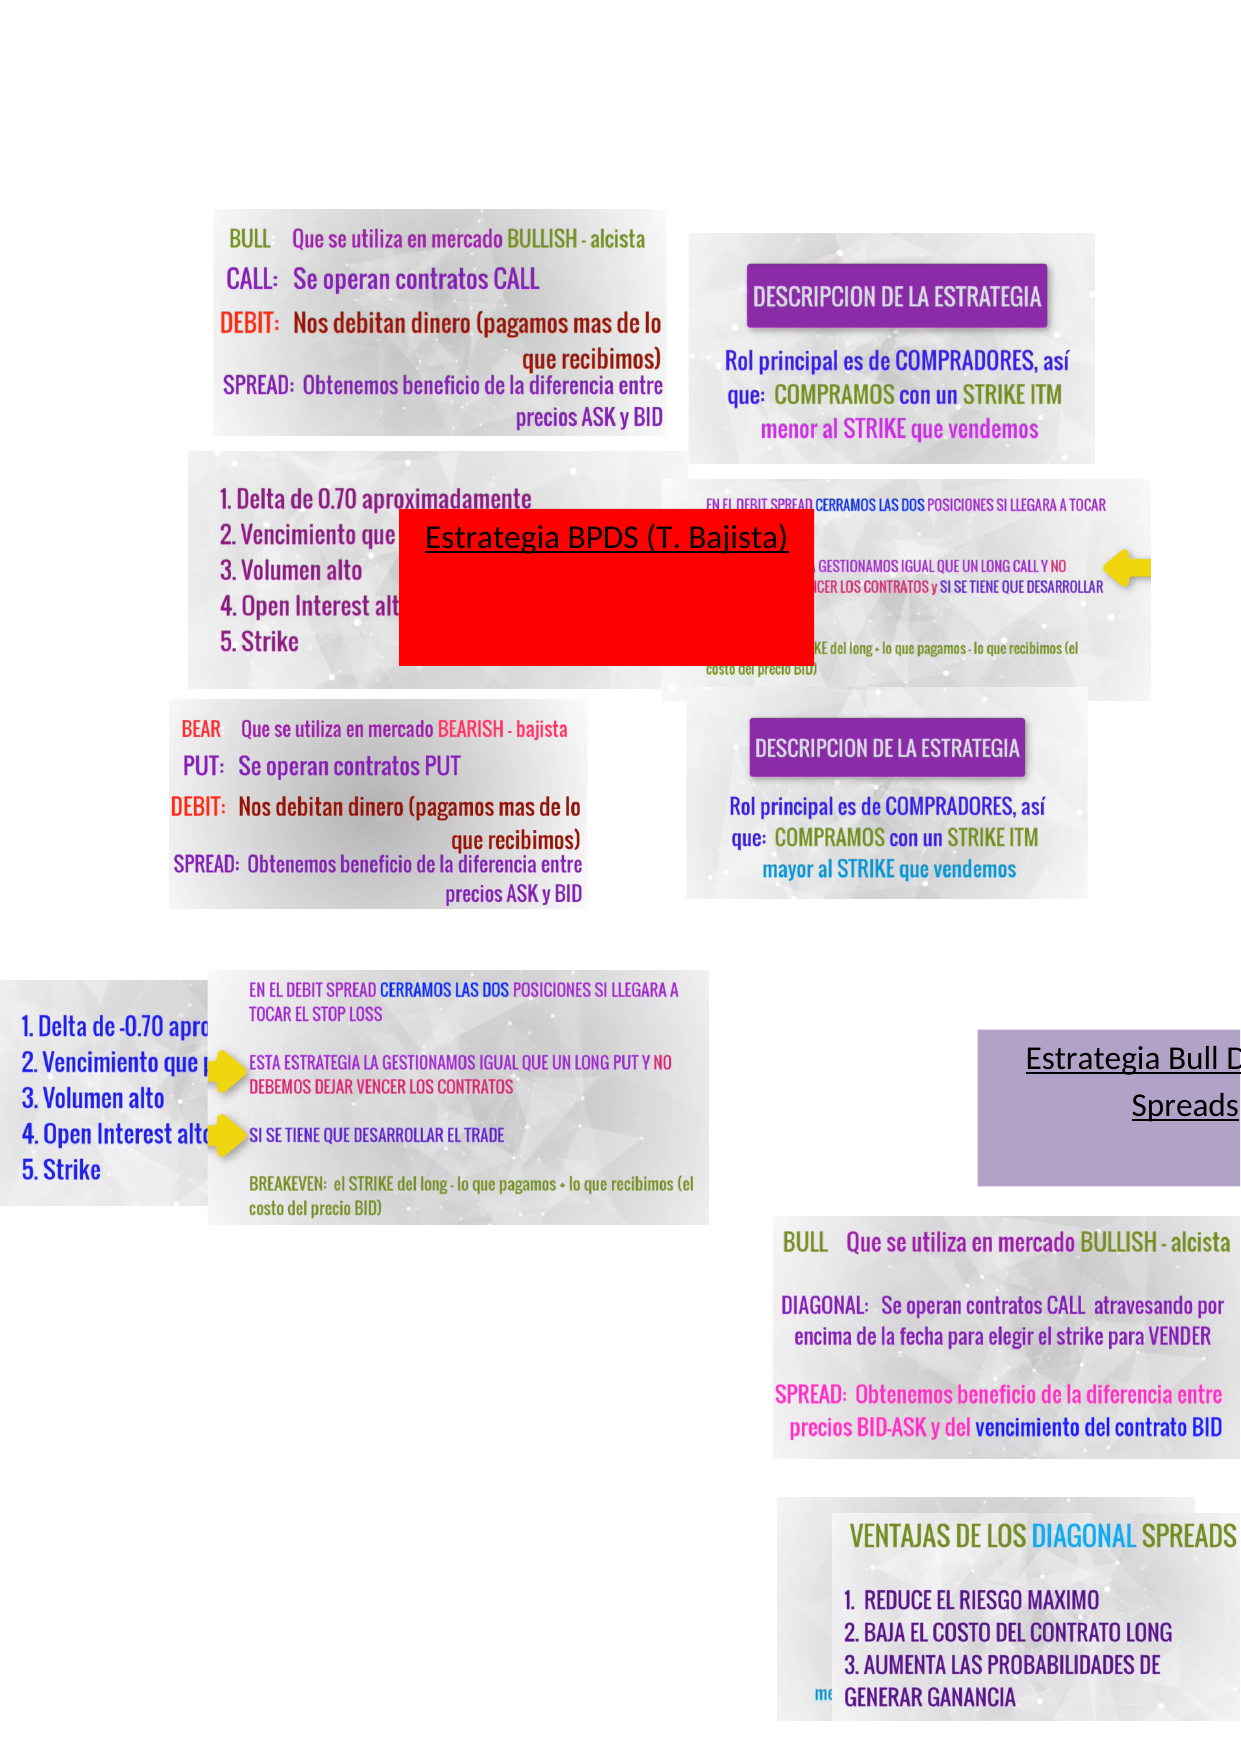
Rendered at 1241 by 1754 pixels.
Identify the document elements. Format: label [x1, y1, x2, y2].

picture [777, 1497, 1240, 1721]
picture [0, 970, 709, 1225]
picture [188, 233, 1151, 899]
picture [169, 699, 588, 909]
picture [772, 1216, 1240, 1459]
picture [213, 209, 667, 436]
